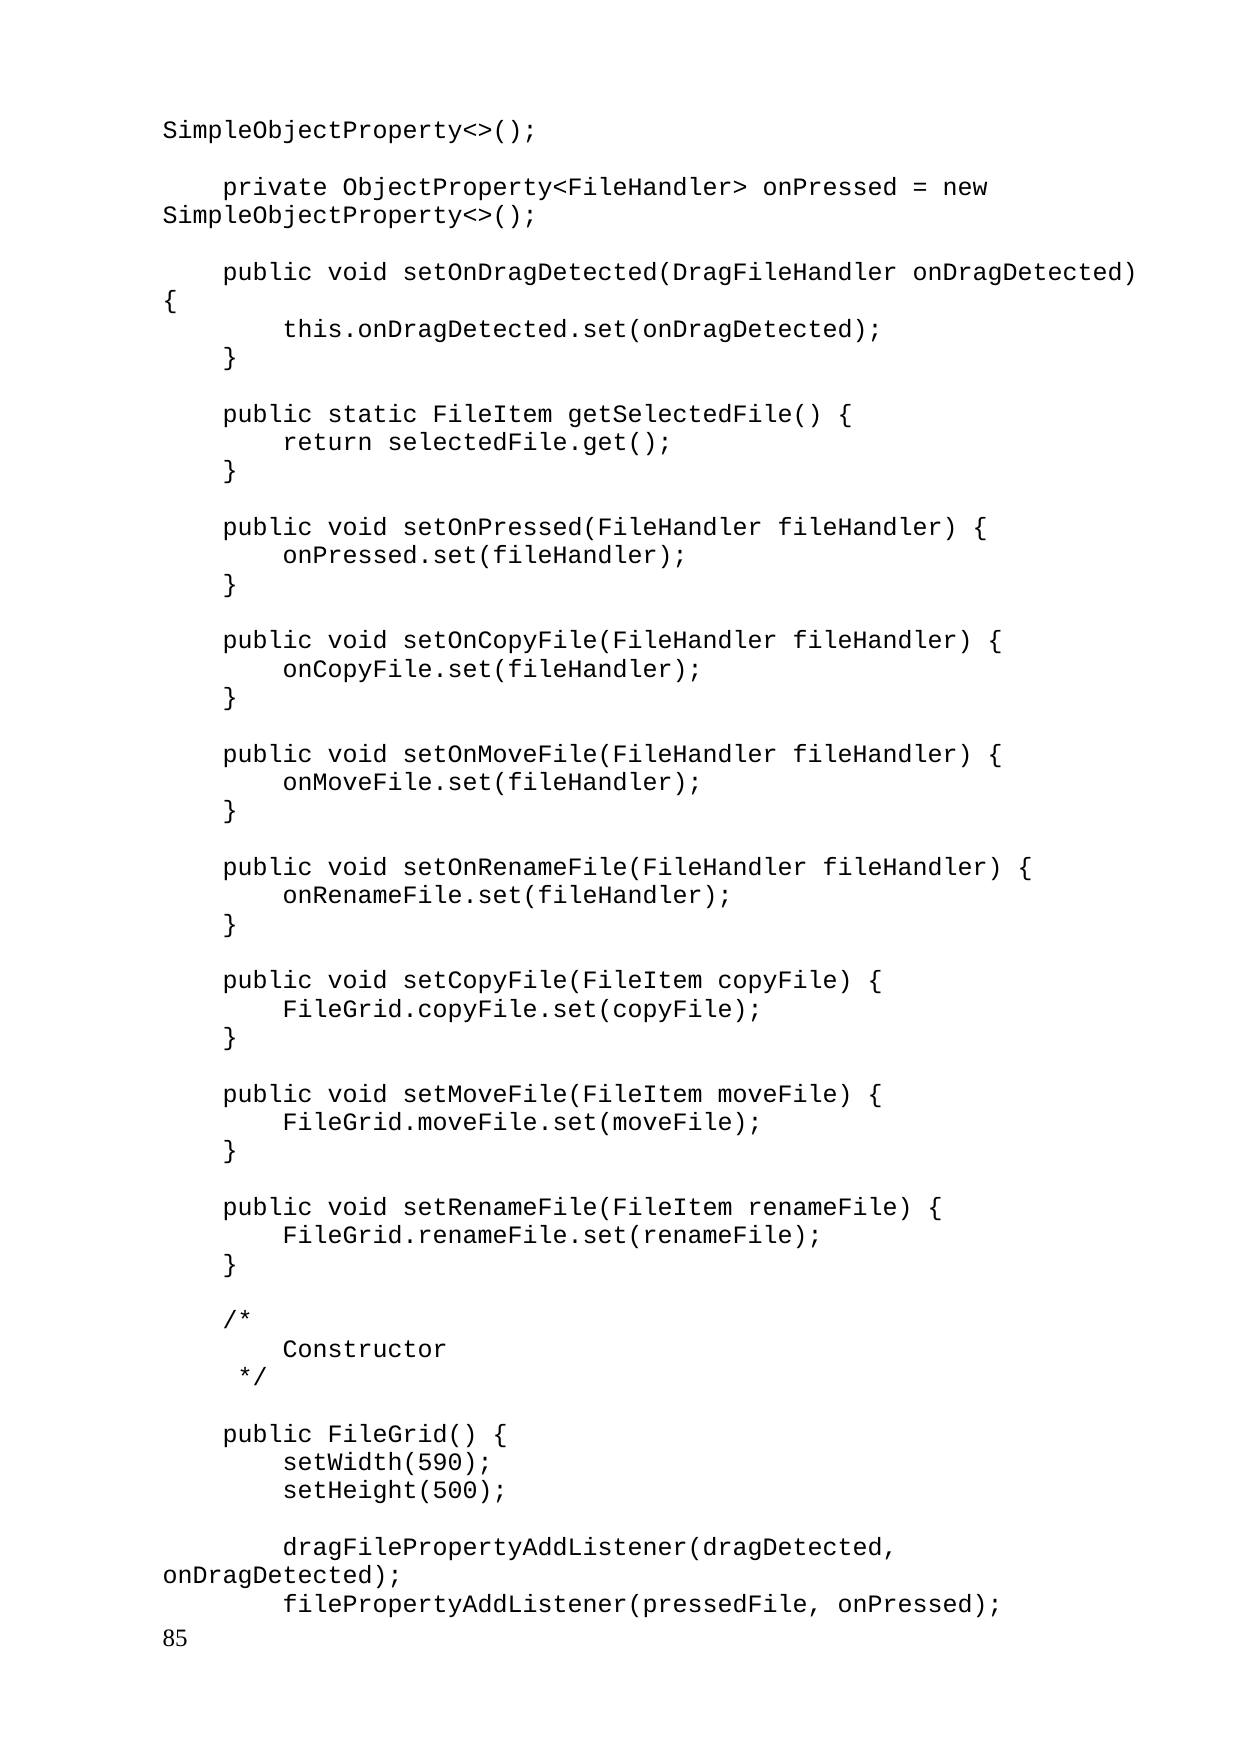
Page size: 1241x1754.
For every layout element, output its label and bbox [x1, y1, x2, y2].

text [162, 118, 1152, 1620]
